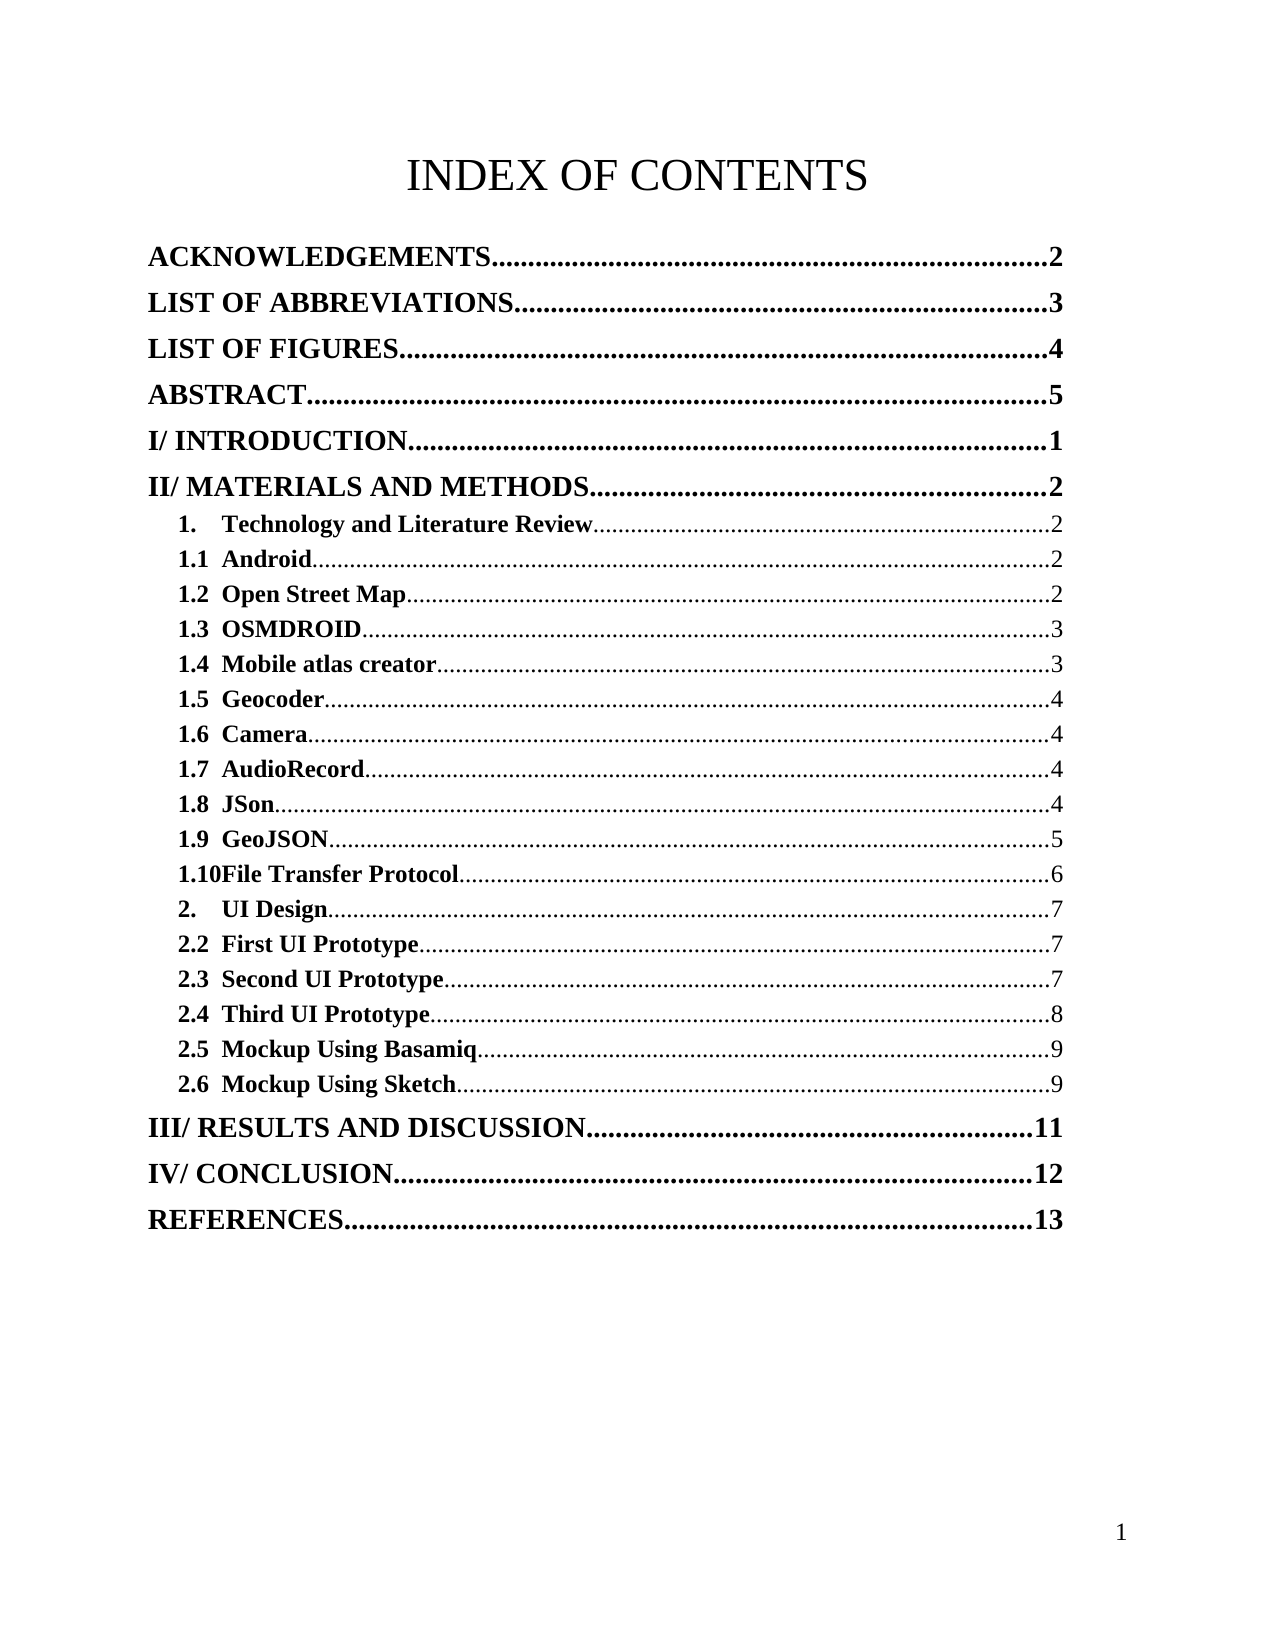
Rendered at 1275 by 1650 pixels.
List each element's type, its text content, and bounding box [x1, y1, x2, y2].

text IV/ CONCLUSION 12 [148, 1156, 1127, 1190]
text 2.5 Mockup Using Basamiq 9 [178, 1034, 1127, 1063]
text I/ INTRODUCTION 1 [148, 423, 1127, 457]
text 2.2 First UI Prototype 7 [178, 929, 1127, 958]
text II/ MATERIALS AND METHODS 2 [148, 469, 1127, 503]
text 1. Technology and Literature Review 2 [178, 509, 1127, 538]
text 1.4 Mobile atlas creator 3 [178, 649, 1127, 678]
text REFERENCES 13 [148, 1202, 1127, 1236]
text 2.4 Third UI Prototype 8 [178, 999, 1127, 1028]
text III/ RESULTS AND DISCUSSION 11 [148, 1110, 1127, 1144]
text ACKNOWLEDGEMENTS 2 [148, 239, 1127, 273]
text 1.9 GeoJSON 5 [178, 824, 1127, 853]
text 1.5 Geocoder 4 [178, 684, 1127, 713]
text 2. UI Design 7 [178, 894, 1127, 923]
text LIST OF ABBREVIATIONS 3 [148, 285, 1127, 319]
text 1.1 Android 2 [178, 544, 1127, 573]
text 1.8 JSon 4 [178, 789, 1127, 818]
text INDEX OF CONTENTS [148, 148, 1127, 200]
text 1.10 File Transfer Protocol 6 [178, 859, 1127, 888]
text 1.2 Open Street Map 2 [178, 579, 1127, 608]
text 2.3 Second UI Prototype 7 [178, 964, 1127, 993]
text LIST OF FIGURES 4 [148, 331, 1127, 365]
text 1.7 AudioRecord 4 [178, 754, 1127, 783]
text 2.6 Mockup Using Sketch 9 [178, 1069, 1127, 1098]
text ABSTRACT 5 [148, 377, 1127, 411]
text 1.3 OSMDROID 3 [178, 614, 1127, 643]
text 1.6 Camera 4 [178, 719, 1127, 748]
